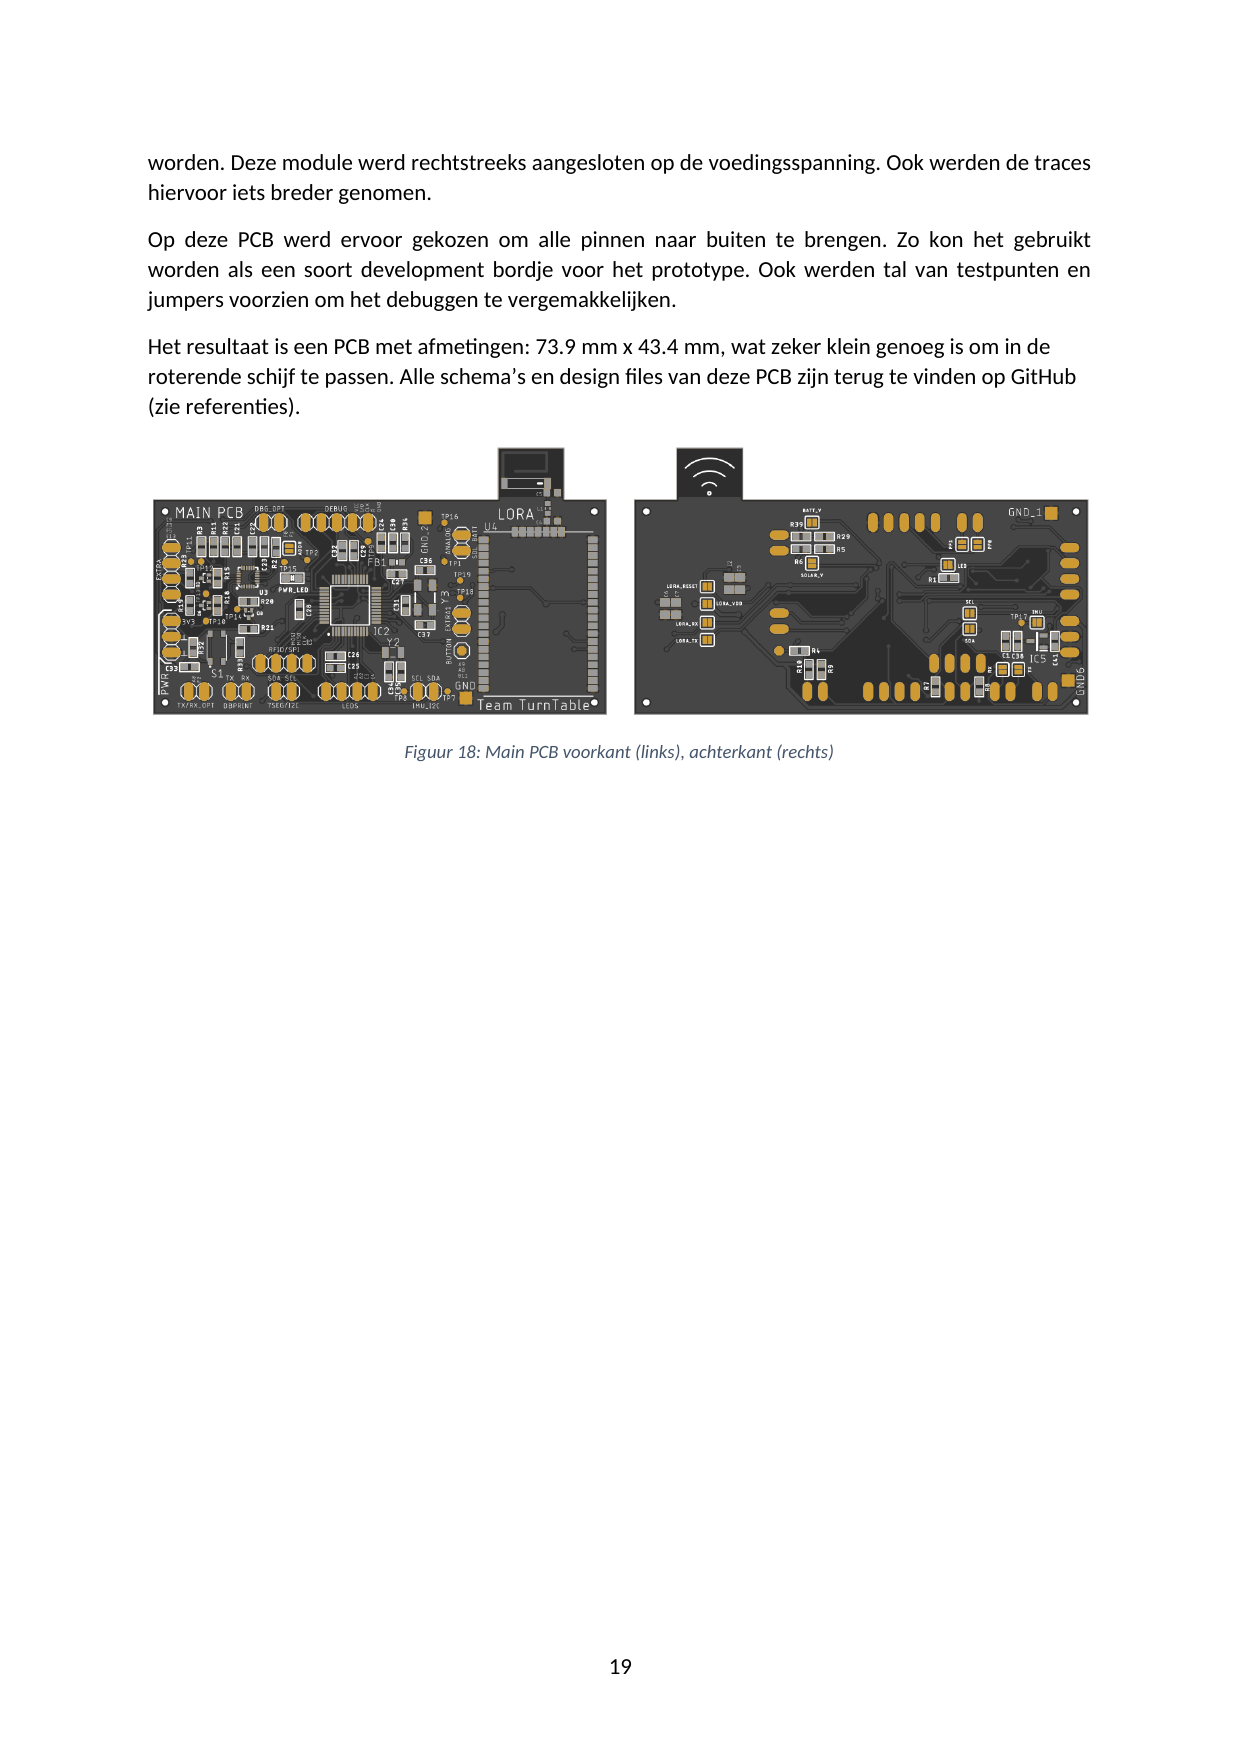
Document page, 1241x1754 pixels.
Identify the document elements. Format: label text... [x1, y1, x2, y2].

text Het resultaat is een PCB met afmetingen: 73.9 mm x 43.4 mm, wat zeker klein genoeg is om in de roterende schijf te passen. Alle schema’s en design files van deze PCB zijn terug te vinden op GitHub (zie referenties). [148, 332, 1093, 420]
text Figuur 18: Main PCB voorkant (links), achterkant (rechts) [148, 741, 1093, 763]
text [148, 148, 1093, 206]
text Op deze PCB werd ervoor gekozen om alle pinnen naar buiten te brengen. Zo kon het gebruikt worden als een soort development bordje voor het prototype. Ook werden tal van testpunten en jumpers voorzien om het debuggen te vergemakkelijken. [148, 225, 1093, 313]
picture [147, 439, 1093, 722]
